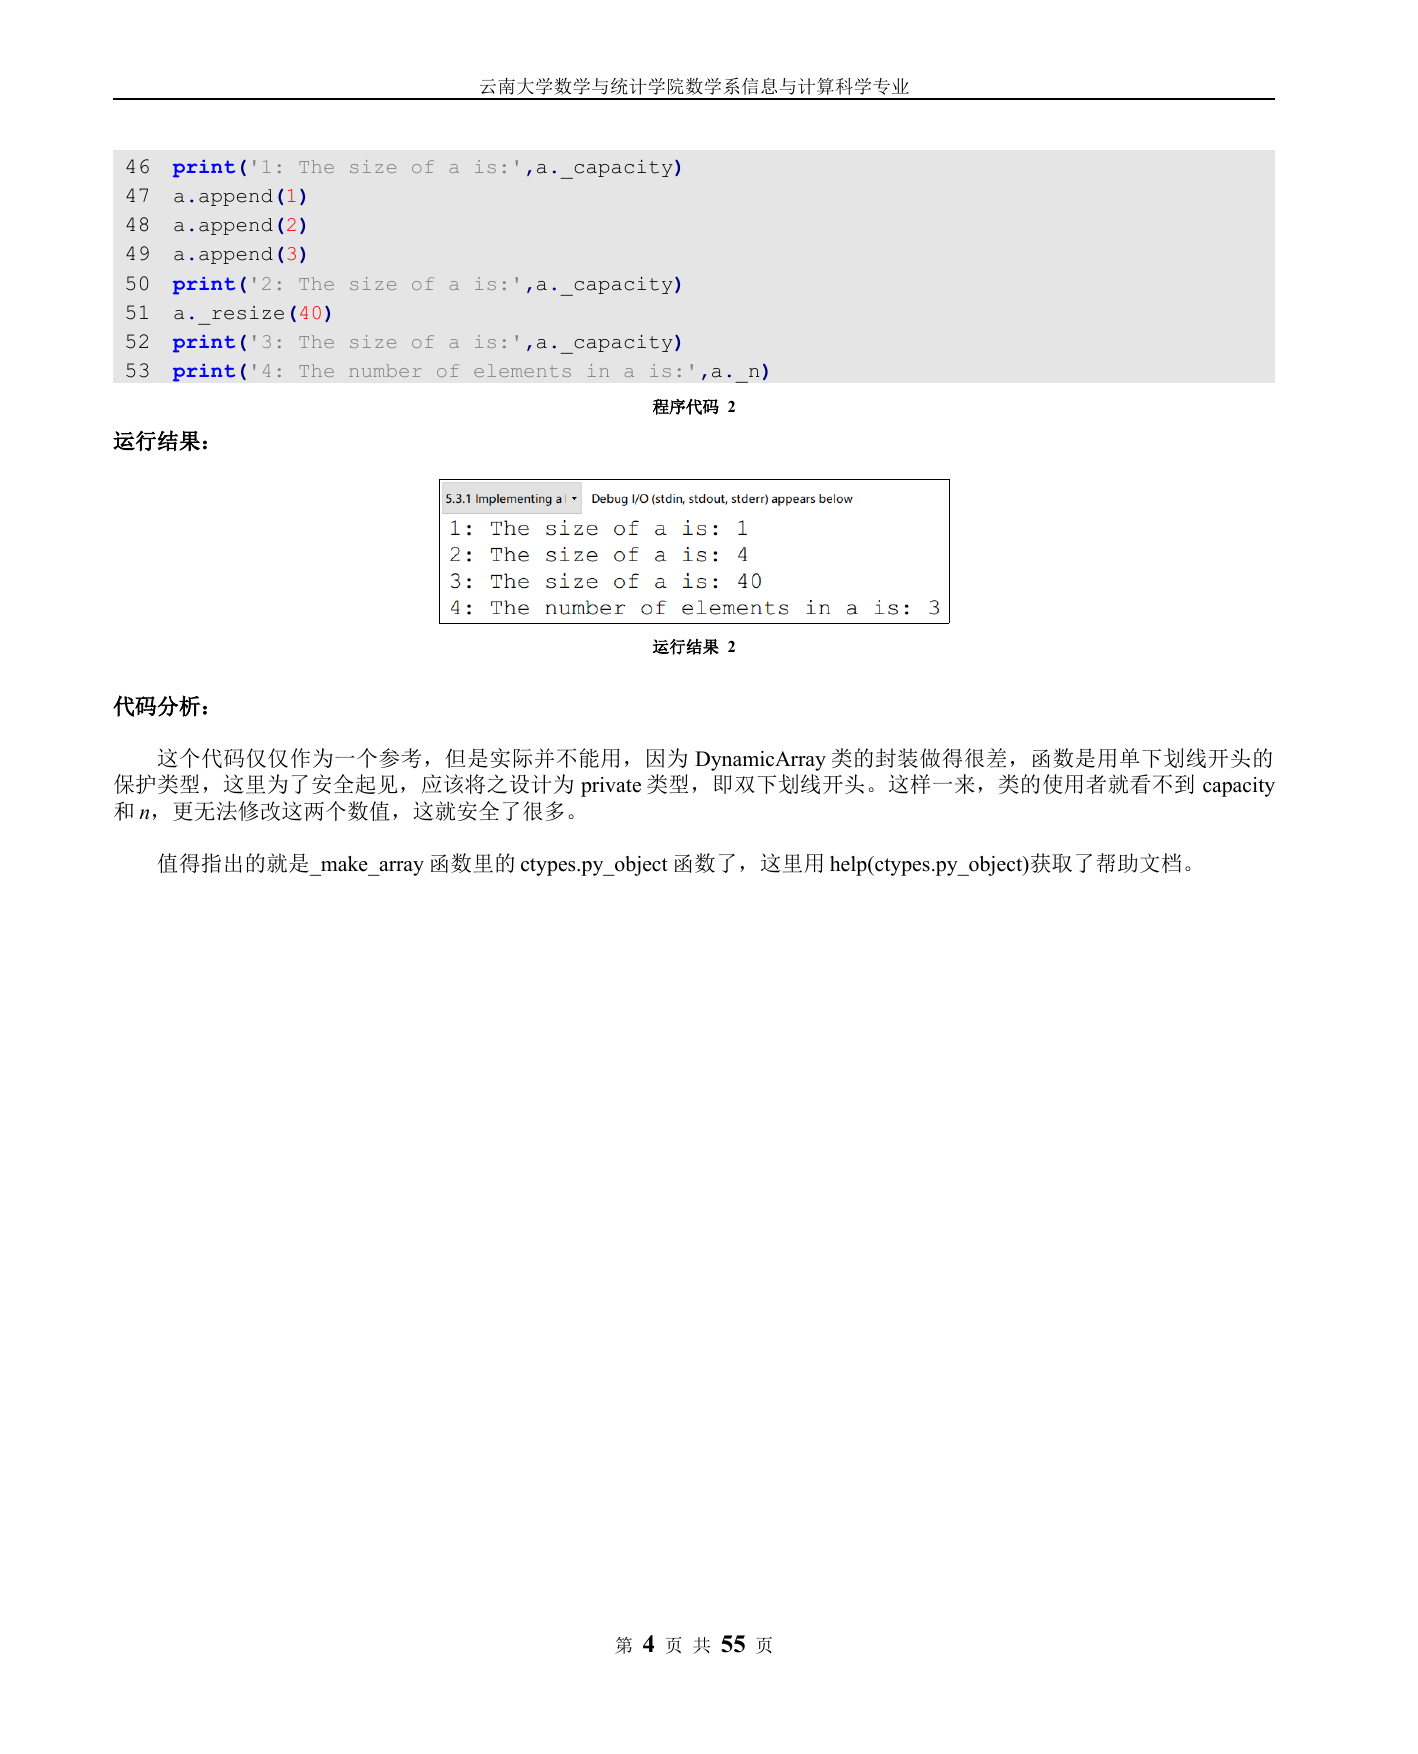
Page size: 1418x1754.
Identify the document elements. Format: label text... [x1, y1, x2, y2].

text 运行结果： [113, 429, 1275, 454]
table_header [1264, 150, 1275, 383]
text 值得指出的就是_make_array函数里的ctypes.py_object函数了，这里用help(ctypes.py_object)获取了帮助文档。 [113, 850, 1275, 876]
text 代码分析： [113, 694, 1275, 719]
text 这个代码仅仅作为一个参考，但是实际并不能用，因为DynamicArray类的封装做得很差，函数是用单下划线开头的保护类型，这里为了安全起见，应该将之设计为private类型，即双下划线开头。这样一来，类的使用者就看不到capacity和n，更无法修改这两个数值，这就安全了很多。 [113, 744, 1275, 824]
text 程序代码 2 [113, 396, 1275, 416]
table_header 1 2 3 4 5 6 7 8 9 10 11 12 13 14 15 16 17 18 19 20 21 22 23 24 25 26 27 28 29 30 31 32 33 34 35 36 37 38 39 40 41 42 43 44 45 46 47 48 49 50 51 52 53 [113, 150, 162, 383]
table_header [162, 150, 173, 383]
text 运行结果 2 [113, 636, 1275, 656]
picture [440, 480, 949, 623]
